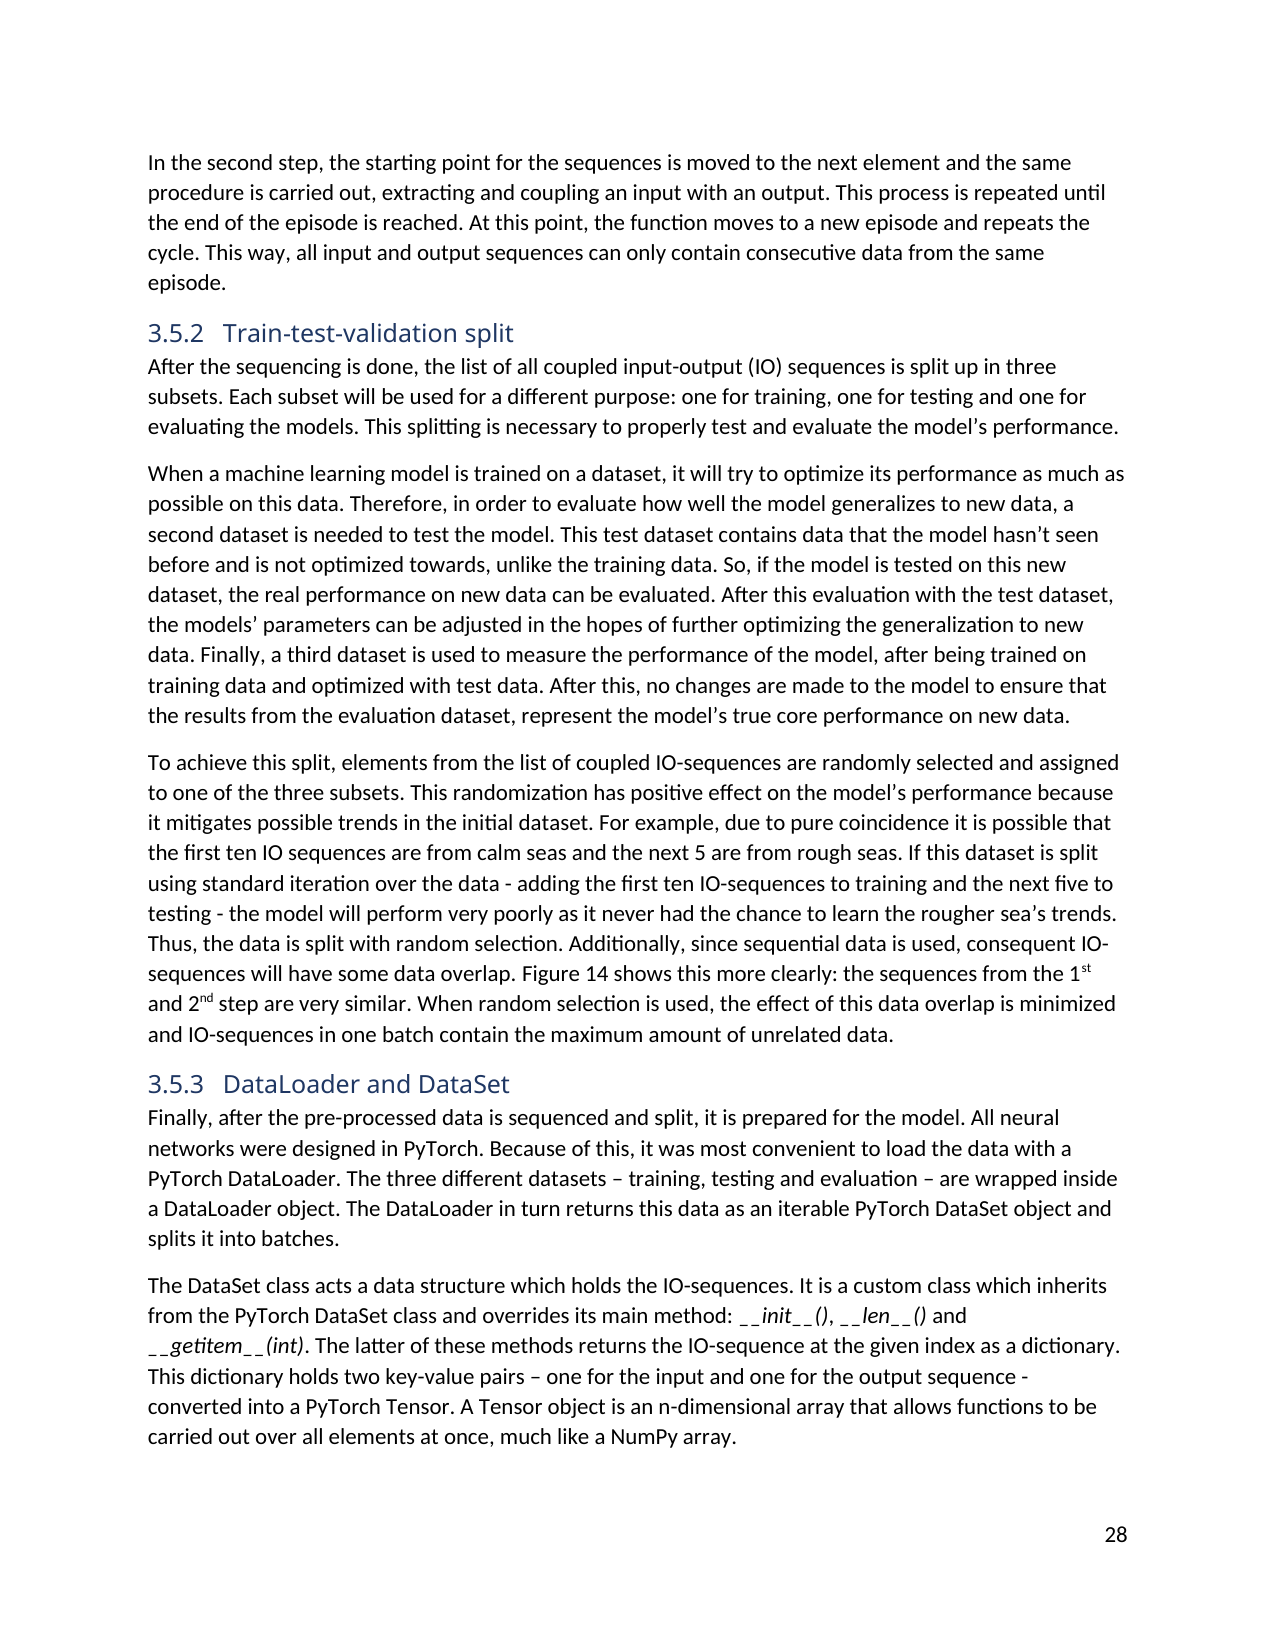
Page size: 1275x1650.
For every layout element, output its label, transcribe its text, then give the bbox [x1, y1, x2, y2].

text The DataSet class acts a data structure which holds the IO-sequences. It is a custom class which inherits from the PyTorch DataSet class and overrides its main method: __init__(), __len__() and __getitem__(int). The latter of these methods returns the IO-sequence at the given index as a dictionary. This dictionary holds two key-value pairs – one for the input and one for the output sequence - converted into a PyTorch Tensor. A Tensor object is an n-dimensional array that allows functions to be carried out over all elements at once, much like a NumPy array. [148, 1271, 1127, 1450]
text Finally, after the pre-processed data is sequenced and split, it is prepared for the model. All neural networks were designed in PyTorch. Because of this, it was most convenient to load the data with a PyTorch DataLoader. The three different datasets – training, testing and evaluation – are wrapped inside a DataLoader object. The DataLoader in turn returns this data as an iterable PyTorch DataSet object and splits it into batches. [148, 1103, 1127, 1252]
subtitle DataLoader and DataSet [148, 1067, 1127, 1101]
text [148, 148, 1127, 296]
text After the sequencing is done, the list of all coupled input-output (IO) sequences is split up in three subsets. Each subset will be used for a different purpose: one for training, one for testing and one for evaluating the models. This splitting is necessary to properly test and evaluate the model’s performance. [148, 352, 1127, 441]
text To achieve this split, elements from the list of coupled IO-sequences are randomly selected and assigned to one of the three subsets. This randomization has positive effect on the model’s performance because it mitigates possible trends in the initial dataset. For example, due to pure coincidence it is possible that the first ten IO sequences are from calm seas and the next 5 are from rough seas. If this dataset is split using standard iteration over the data - adding the first ten IO-sequences to training and the next five to testing - the model will perform very poorly as it never had the chance to learn the rougher sea’s trends. Thus, the data is split with random selection. Additionally, since sequential data is used, consequent IO-sequences will have some data overlap. Figure 14 shows this more clearly: the sequences from the 1st and 2nd step are very similar. When random selection is used, the effect of this data overlap is minimized and IO-sequences in one batch contain the maximum amount of unrelated data. [148, 748, 1127, 1048]
text When a machine learning model is trained on a dataset, it will try to optimize its performance as much as possible on this data. Therefore, in order to evaluate how well the model generalizes to new data, a second dataset is needed to test the model. This test dataset contains data that the model hasn’t seen before and is not optimized towards, unlike the training data. So, if the model is tested on this new dataset, the real performance on new data can be evaluated. After this evaluation with the test dataset, the models’ parameters can be adjusted in the hopes of further optimizing the generalization to new data. Finally, a third dataset is used to measure the performance of the model, after being trained on training data and optimized with test data. After this, no changes are made to the model to ensure that the results from the evaluation dataset, represent the model’s true core performance on new data. [148, 459, 1127, 729]
subtitle Train-test-validation split [148, 315, 1127, 349]
